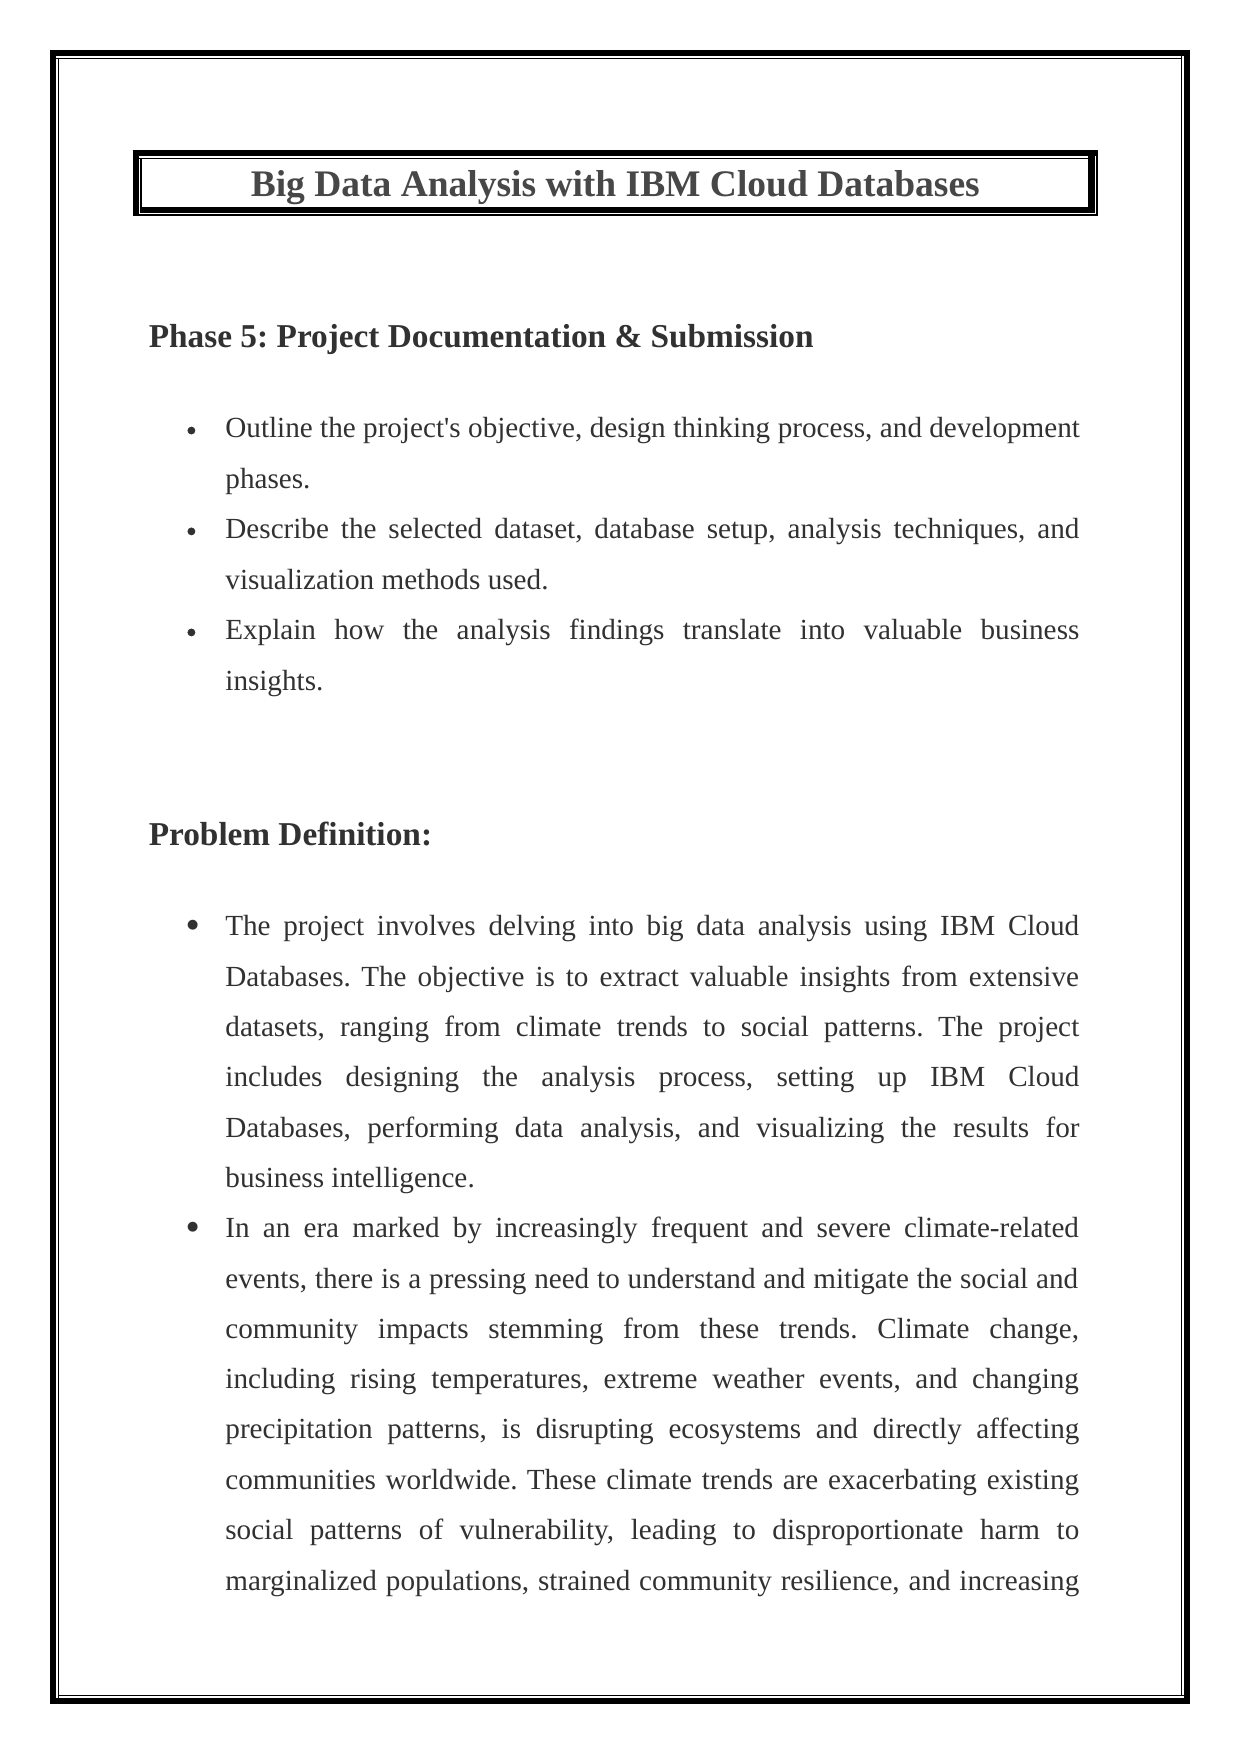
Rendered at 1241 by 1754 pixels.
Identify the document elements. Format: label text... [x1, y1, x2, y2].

text Phase 5: Project Documentation & Submission [148, 317, 1080, 355]
text Problem Definition: [148, 814, 1080, 853]
list Outline the project's objective, design thinking process, and development phases. [188, 411, 1080, 494]
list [188, 1210, 1080, 1596]
list The project involves delving into big data analysis using IBM Cloud Databases. The objective is to extract valuable insights from extensive datasets, ranging from climate trends to social patterns. The project includes designing the analysis process, setting up IBM Cloud Databases, performing data analysis, and visualizing the results for business intelligence. [188, 908, 1080, 1193]
list Describe the selected dataset, database setup, analysis techniques, and visualization methods used. [188, 511, 1080, 595]
text Big Data Analysis with IBM Cloud Databases [142, 159, 1088, 207]
list Explain how the analysis findings translate into valuable business insights. [188, 612, 1080, 696]
